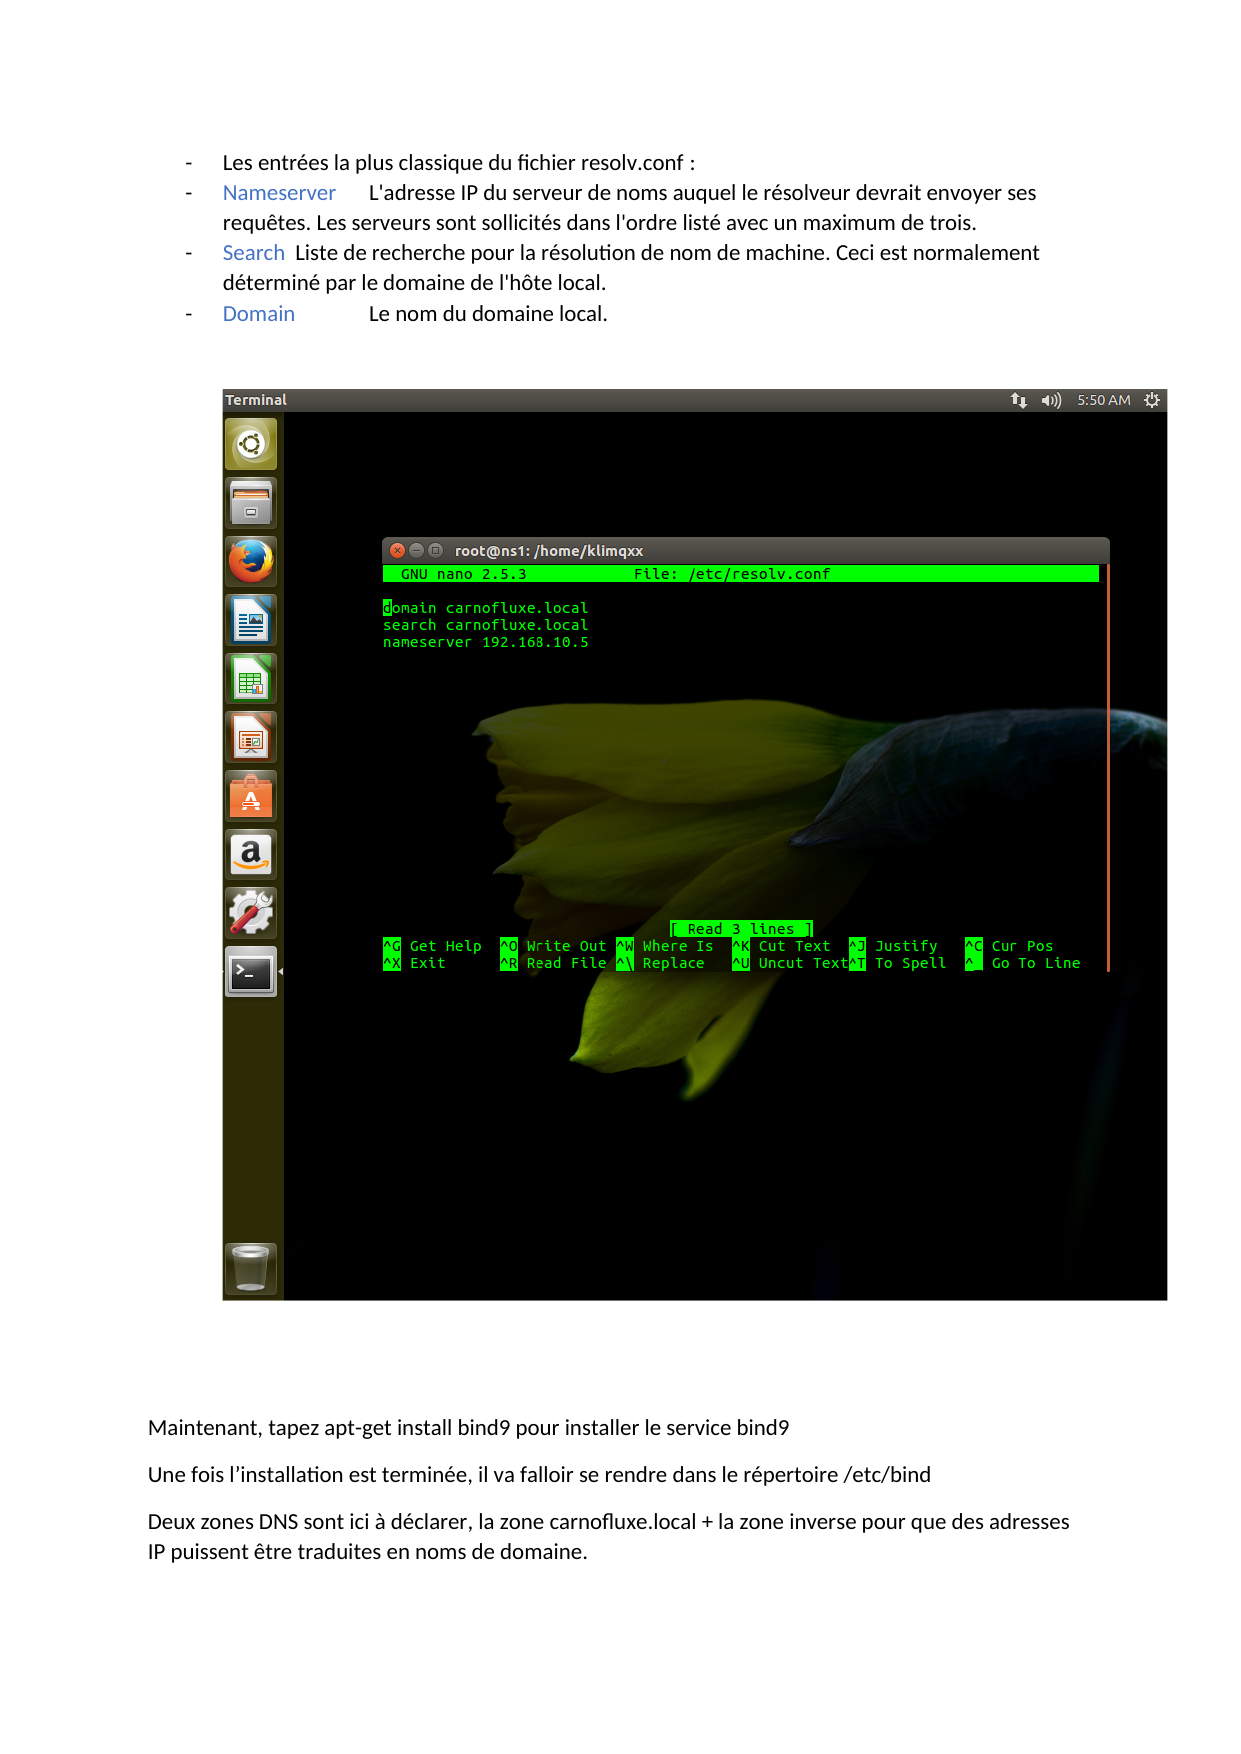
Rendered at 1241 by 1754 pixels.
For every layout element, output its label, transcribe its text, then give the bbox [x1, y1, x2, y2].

picture [222, 389, 1168, 1301]
text Deux zones DNS sont ici à déclarer, la zone carnofluxe.local + la zone inverse pour que des adresses IP puissent être traduites en noms de domaine. [148, 1507, 1093, 1565]
list Search Liste de recherche pour la résolution de nom de machine. Ceci est normalement déterminé par le domaine de l'hôte local. [185, 238, 1093, 296]
list Nameserver L'adresse IP du serveur de noms auquel le résolveur devrait envoyer ses requêtes. Les serveurs sont sollicités dans l'ordre listé avec un maximum de trois. [185, 178, 1093, 236]
list Domain Le nom du domaine local. [185, 299, 1093, 327]
list Les entrées la plus classique du fichier resolv.conf : [185, 148, 1093, 176]
text Une fois l’installation est terminée, il va falloir se rendre dans le répertoire /etc/bind [148, 1460, 1093, 1488]
text Maintenant, tapez apt-get install bind9 pour installer le service bind9 [148, 1413, 1093, 1441]
